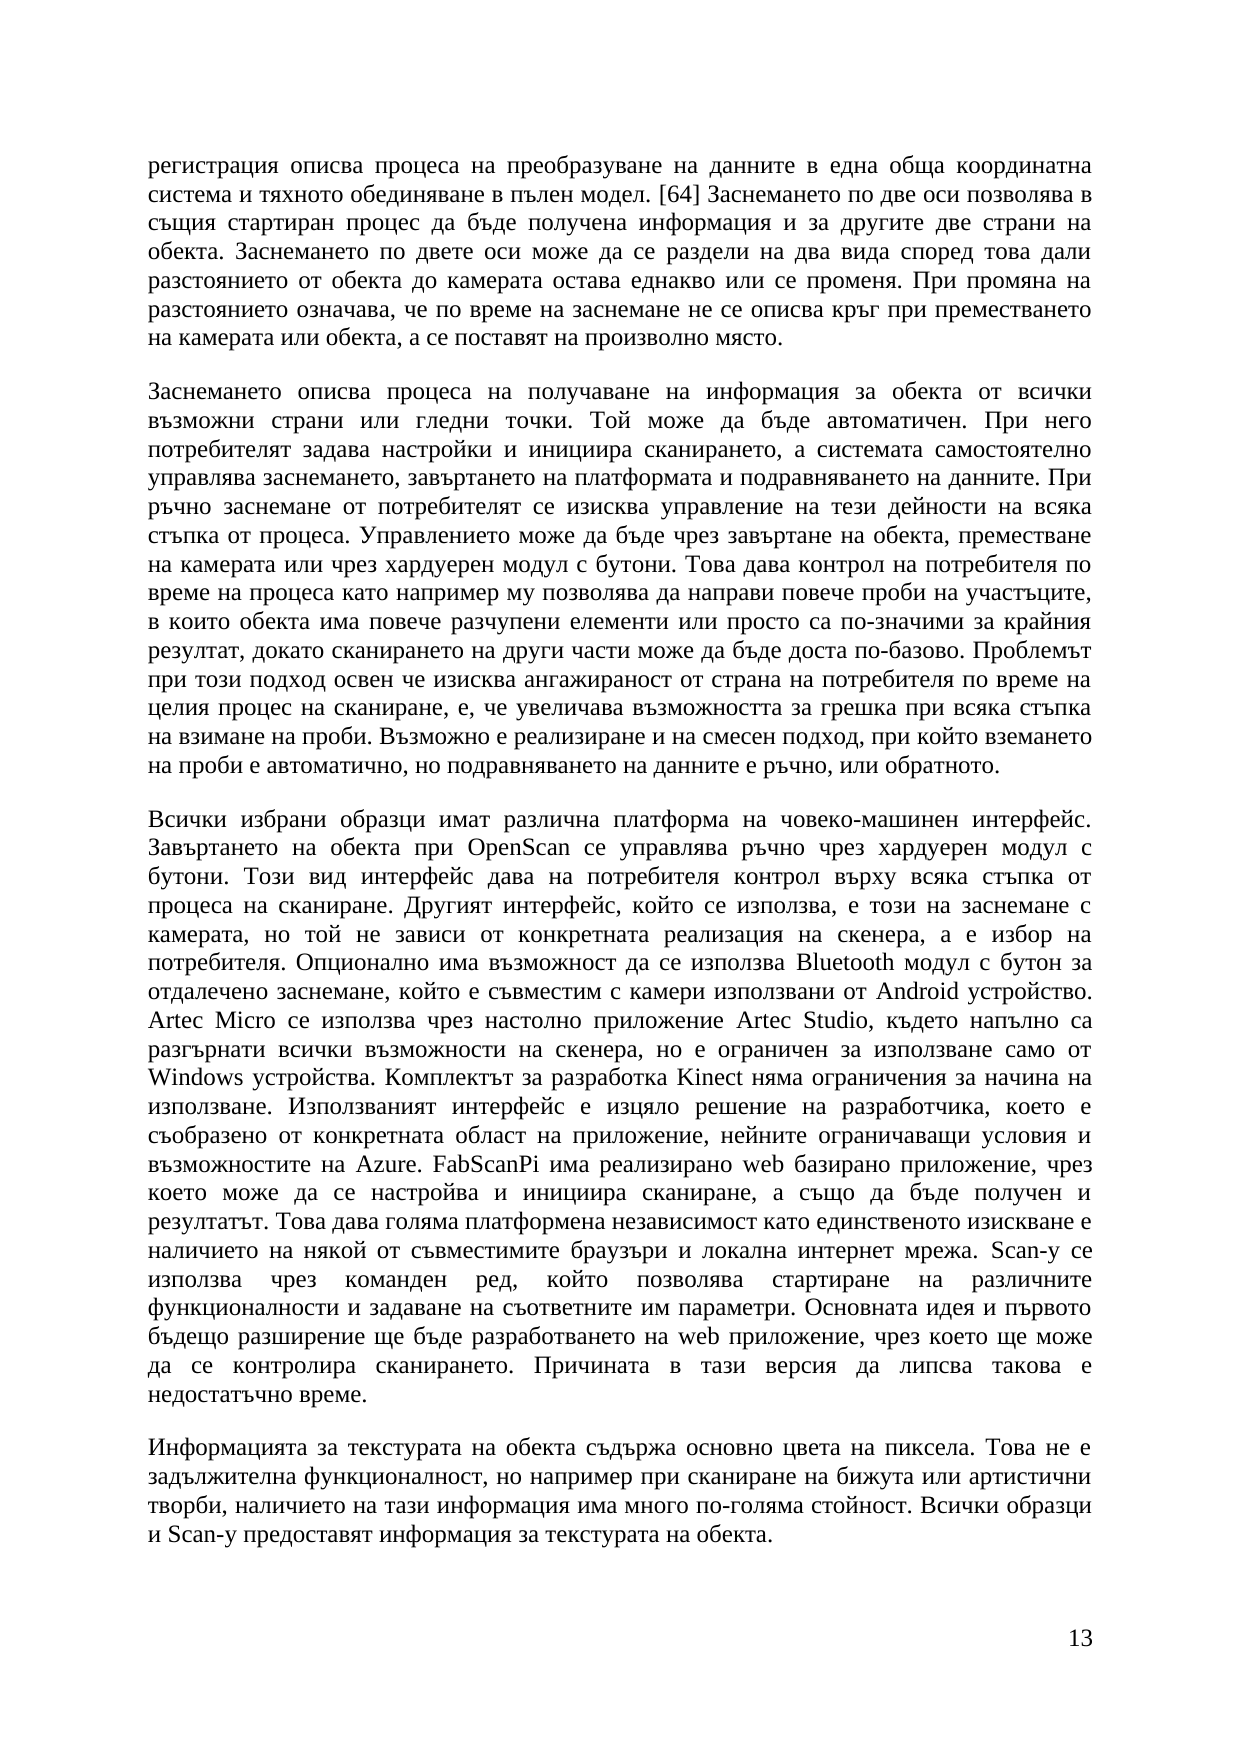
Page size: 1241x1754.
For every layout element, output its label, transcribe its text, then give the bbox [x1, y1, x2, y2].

text Всички избрани образци имат различна платформа на човеко-машинен интерфейс. Завъртането на обекта при OpenScan се управлява ръчно чрез хардуерен модул с бутони. Този вид интерфейс дава на потребителя контрол върху всяка стъпка от процеса на сканиране. Другият интерфейс, който се използва, е този на заснемане с камерата, но той не зависи от конкретната реализация на скенера, а е избор на потребителя. Опционално има възможност да се използва Bluetooth модул с бутон за отдалечено заснемане, който е съвместим с камери използвани от Android устройство. Artec Micro се използва чрез настолно приложение Artec Studio, където напълно са разгърнати всички възможности на скенера, но е ограничен за използване само от Windows устройства. Комплектът за разработка Kinect няма ограничения за начина на използване. Използваният интерфейс е изцяло решение на разработчика, което е съобразено от конкретната област на приложение, нейните ограничаващи условия и възможностите на Azure. FabScanPi има реализирано web базирано приложение, чрез което може да се настройва и инициира сканиране, а също да бъде получен и резултатът. Това дава голяма платформена независимост като единственото изискване е наличието на някой от съвместимите браузъри и локална интернет мрежа. Scan-y се използва чрез команден ред, който позволява стартиране на различните функционалности и задаване на съответните им параметри. Основната идея и първото бъдещо разширение ще бъде разработването на web приложение, чрез което ще може да се контролира сканирането. Причината в тази версия да липсва такова е недостатъчно време. [148, 804, 1093, 1407]
text Заснемането описва процеса на получаване на информация за обекта от всички възможни страни или гледни точки. Той може да бъде автоматичен. При него потребителят задава настройки и инициира сканирането, а системата самостоятелно управлява заснемането, завъртането на платформата и подравняването на данните. При ръчно заснемане от потребителят се изисква управление на тези дейности на всяка стъпка от процеса. Управлението може да бъде чрез завъртане на обекта, преместване на камерата или чрез хардуерен модул с бутони. Това дава контрол на потребителя по време на процеса като например му позволява да направи повече проби на участъците, в които обекта има повече разчупени елементи или просто са по-значими за крайния резултат, докато сканирането на други части може да бъде доста по-базово. Проблемът при този подход освен че изисква ангажираност от страна на потребителя по време на целия процес на сканиране, е, че увеличава възможността за грешка при всяка стъпка на взимане на проби. Възможно е реализиране и на смесен подход, при който вземането на проби е автоматично, но подравняването на данните е ръчно, или обратното. [148, 376, 1093, 779]
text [148, 150, 1093, 351]
text Информацията за текстурата на обекта съдържа основно цвета на пиксела. Това не е задължителна функционалност, но например при сканиране на бижута или артистични творби, наличието на тази информация има много по-голяма стойност. Всички образци и Scan-у предоставят информация за текстурата на обекта. [148, 1432, 1093, 1547]
